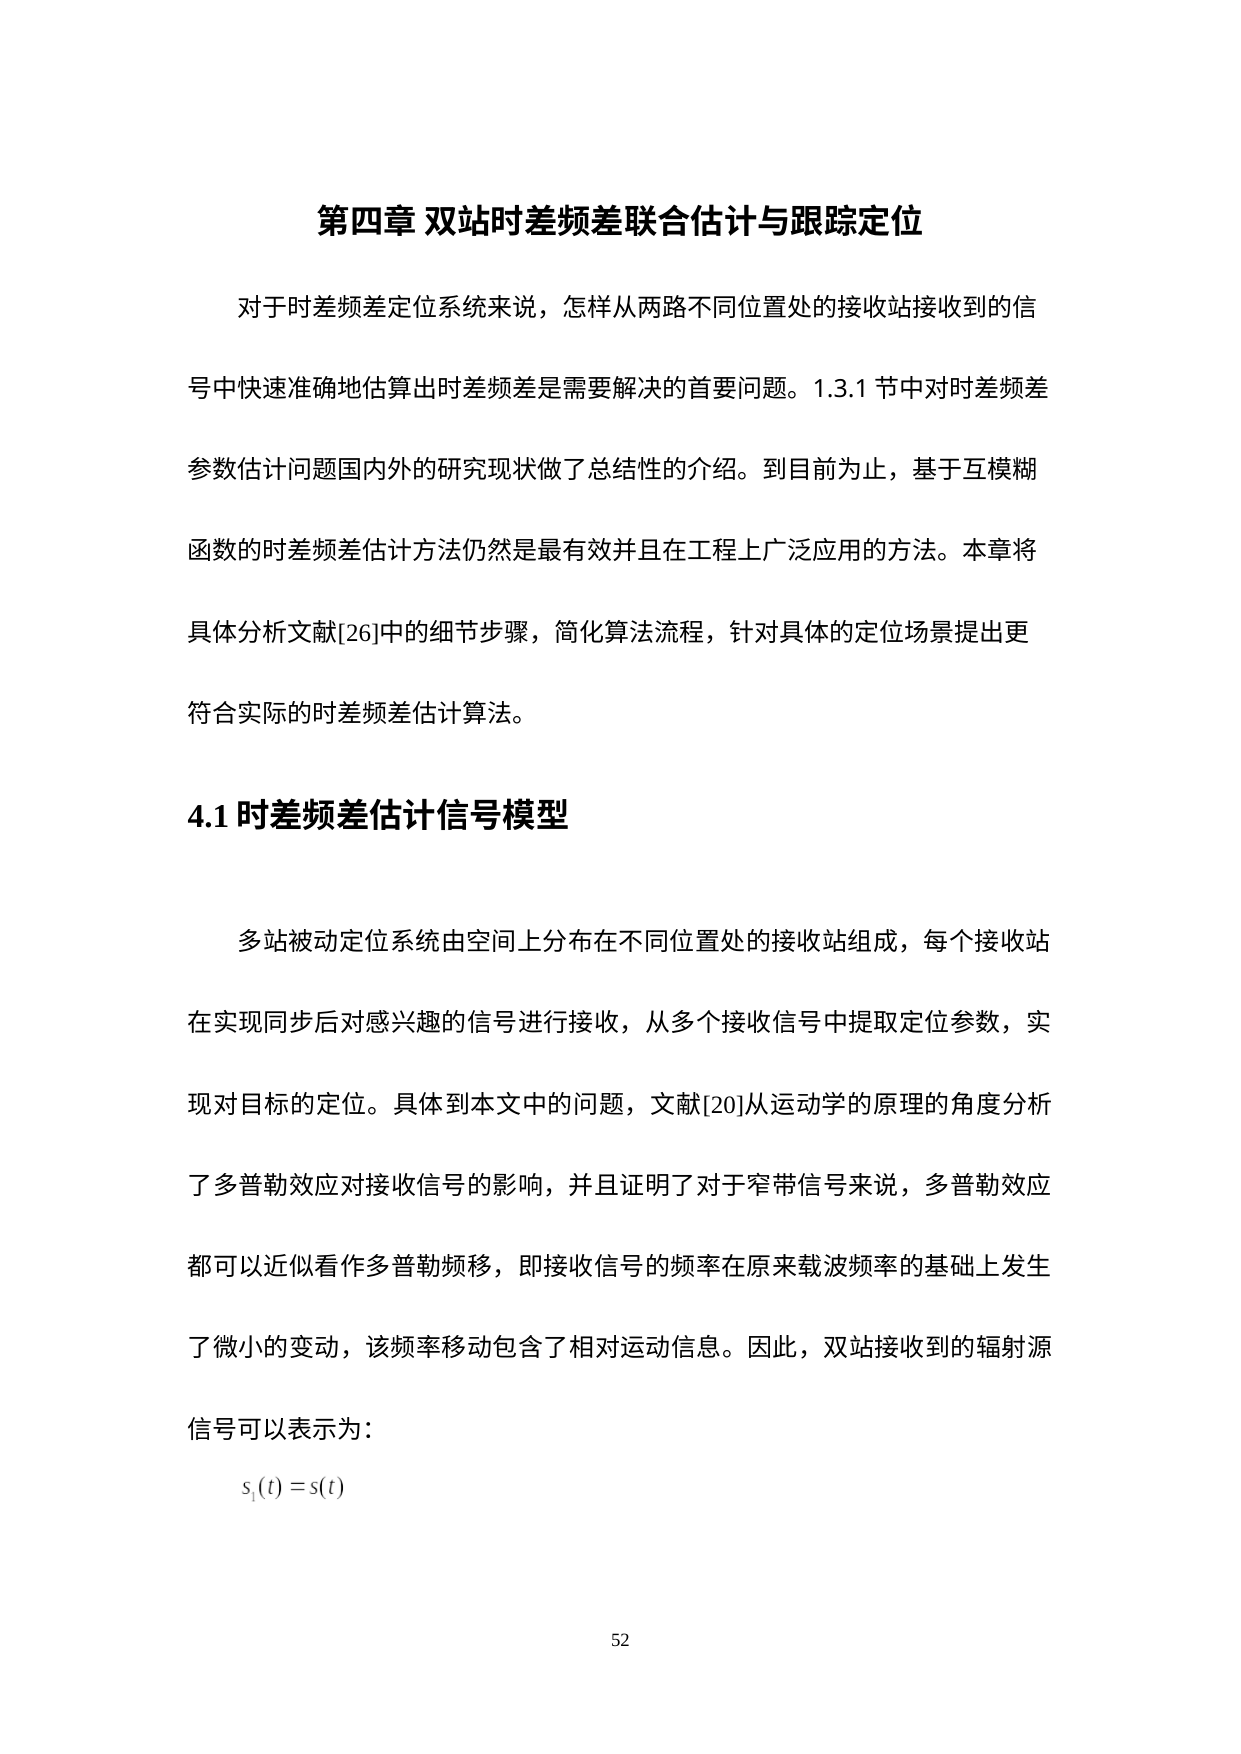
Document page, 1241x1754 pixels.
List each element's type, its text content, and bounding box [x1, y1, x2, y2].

text 多站被动定位系统由空间上分布在不同位置处的接收站组成，每个接收站在实现同步后对感兴趣的信号进行接收，从多个接收信号中提取定位参数，实现对目标的定位。具体到本文中的问题，文献[20]从运动学的原理的角度分析了多普勒效应对接收信号的影响，并且证明了对于窄带信号来说，多普勒效应都可以近似看作多普勒频移，即接收信号的频率在原来载波频率的基础上发生了微小的变动，该频率移动包含了相对运动信息。因此，双站接收到的辐射源信号可以表示为： [187, 907, 1053, 1460]
subtitle 4.1时差频差估计信号模型 [187, 780, 1053, 845]
text 对于时差频差定位系统来说，怎样从两路不同位置处的接收站接收到的信号中快速准确地估算出时差频差是需要解决的首要问题。1.3.1节中对时差频差参数估计问题国内外的研究现状做了总结性的介绍。到目前为止，基于互模糊函数的时差频差估计方法仍然是最有效并且在工程上广泛应用的方法。本章将具体分析文献[26]中的细节步骤，简化算法流程，针对具体的定位场景提出更符合实际的时差频差估计算法。 [187, 273, 1053, 744]
subtitle 第四章 双站时差频差联合估计与跟踪定位 [187, 187, 1053, 252]
